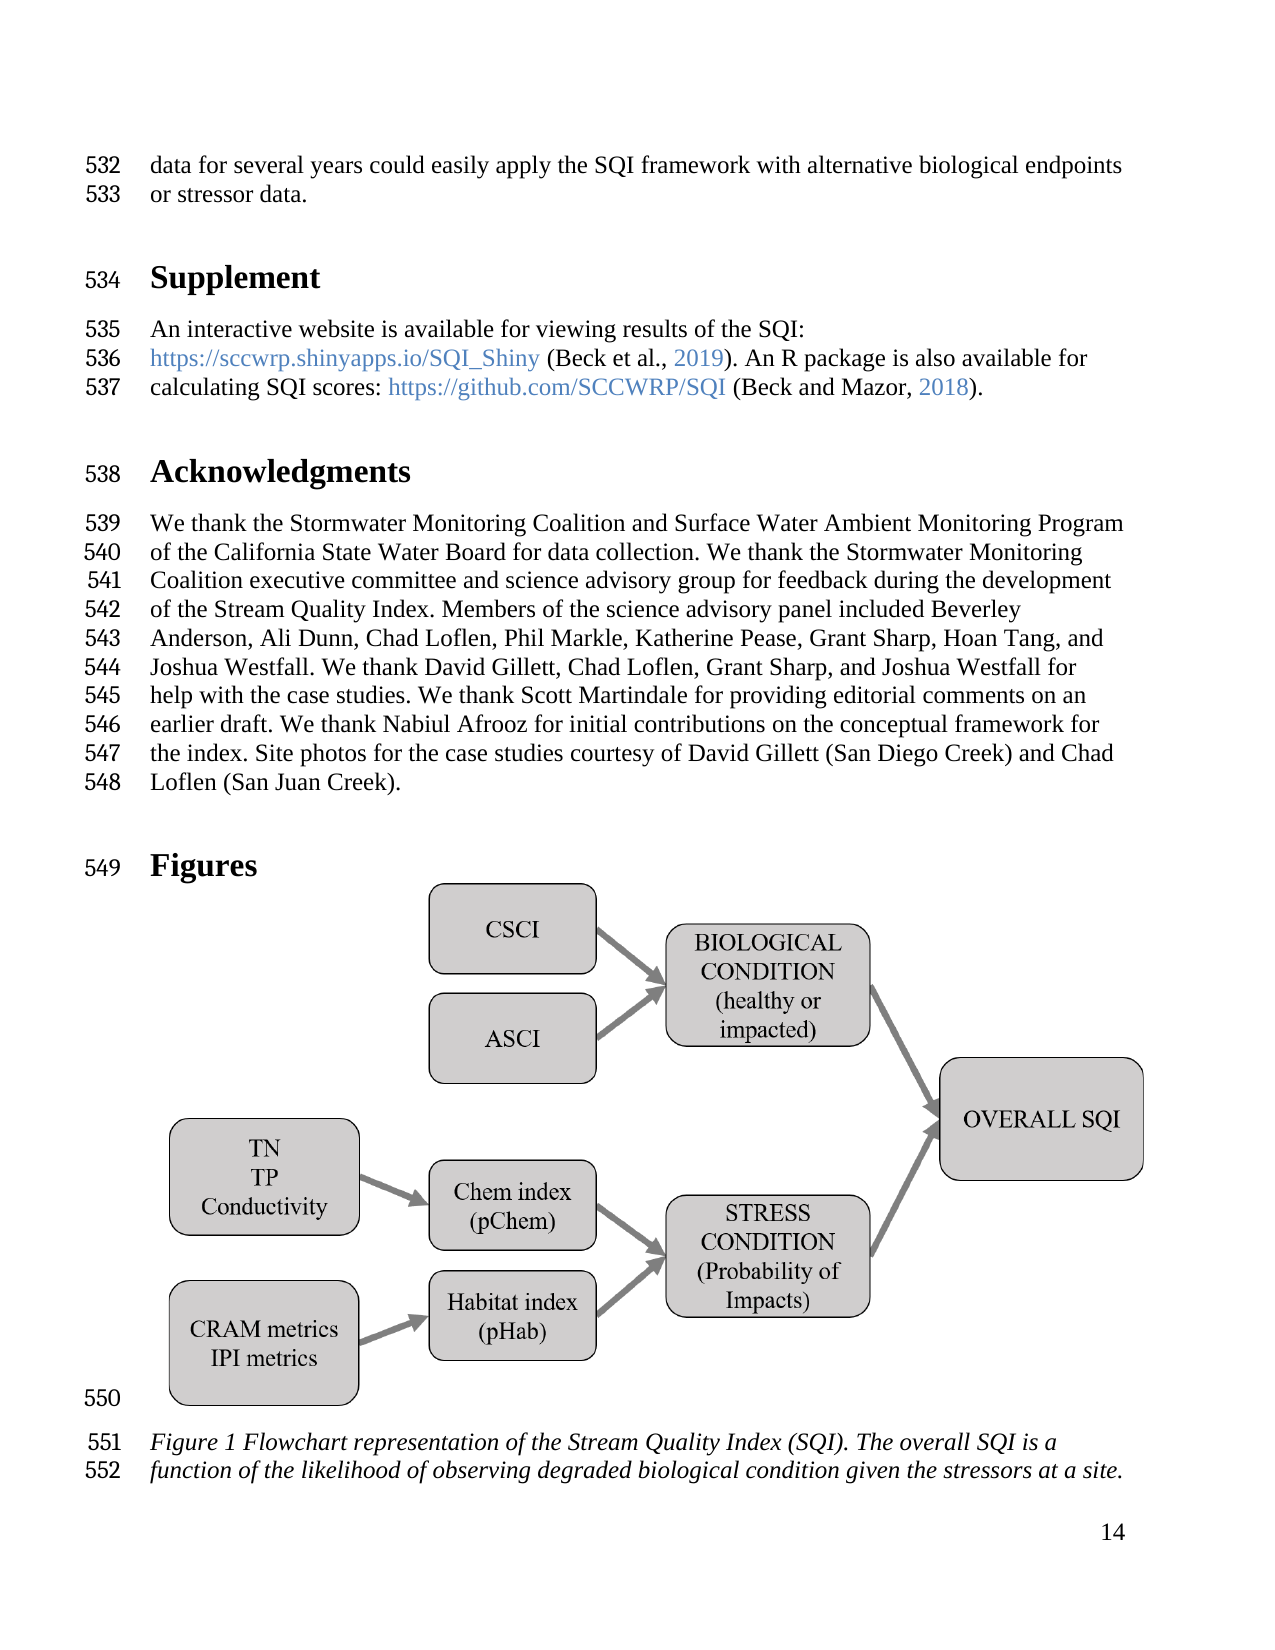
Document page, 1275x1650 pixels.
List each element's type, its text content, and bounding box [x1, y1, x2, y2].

picture [168, 883, 1144, 1406]
subtitle Acknowledgments [150, 451, 1125, 489]
subtitle Supplement [150, 257, 1125, 296]
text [150, 150, 1125, 207]
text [150, 1427, 1125, 1484]
subtitle Figures [150, 845, 1125, 884]
text An interactive website is available for viewing results of the SQI: https://sccwrp.shinyapps.io/SQI_Shiny (Beck et al., 2019). An R package is also available for calculating SQI scores: https://github.com/SCCWRP/SQI (Beck and Mazor, 2018). [150, 314, 1125, 401]
text We thank the Stormwater Monitoring Coalition and Surface Water Ambient Monitoring Program of the California State Water Board for data collection. We thank the Stormwater Monitoring Coalition executive committee and science advisory group for feedback during the development of the Stream Quality Index. Members of the science advisory panel included Beverley Anderson, Ali Dunn, Chad Loflen, Phil Markle, Katherine Pease, Grant Sharp, Hoan Tang, and Joshua Westfall. We thank David Gillett, Chad Loflen, Grant Sharp, and Joshua Westfall for help with the case studies. We thank Scott Martindale for providing editorial comments on an earlier draft. We thank Nabiul Afrooz for initial contributions on the conceptual framework for the index. Site photos for the case studies courtesy of David Gillett (San Diego Creek) and Chad Loflen (San Juan Creek). [150, 508, 1125, 795]
